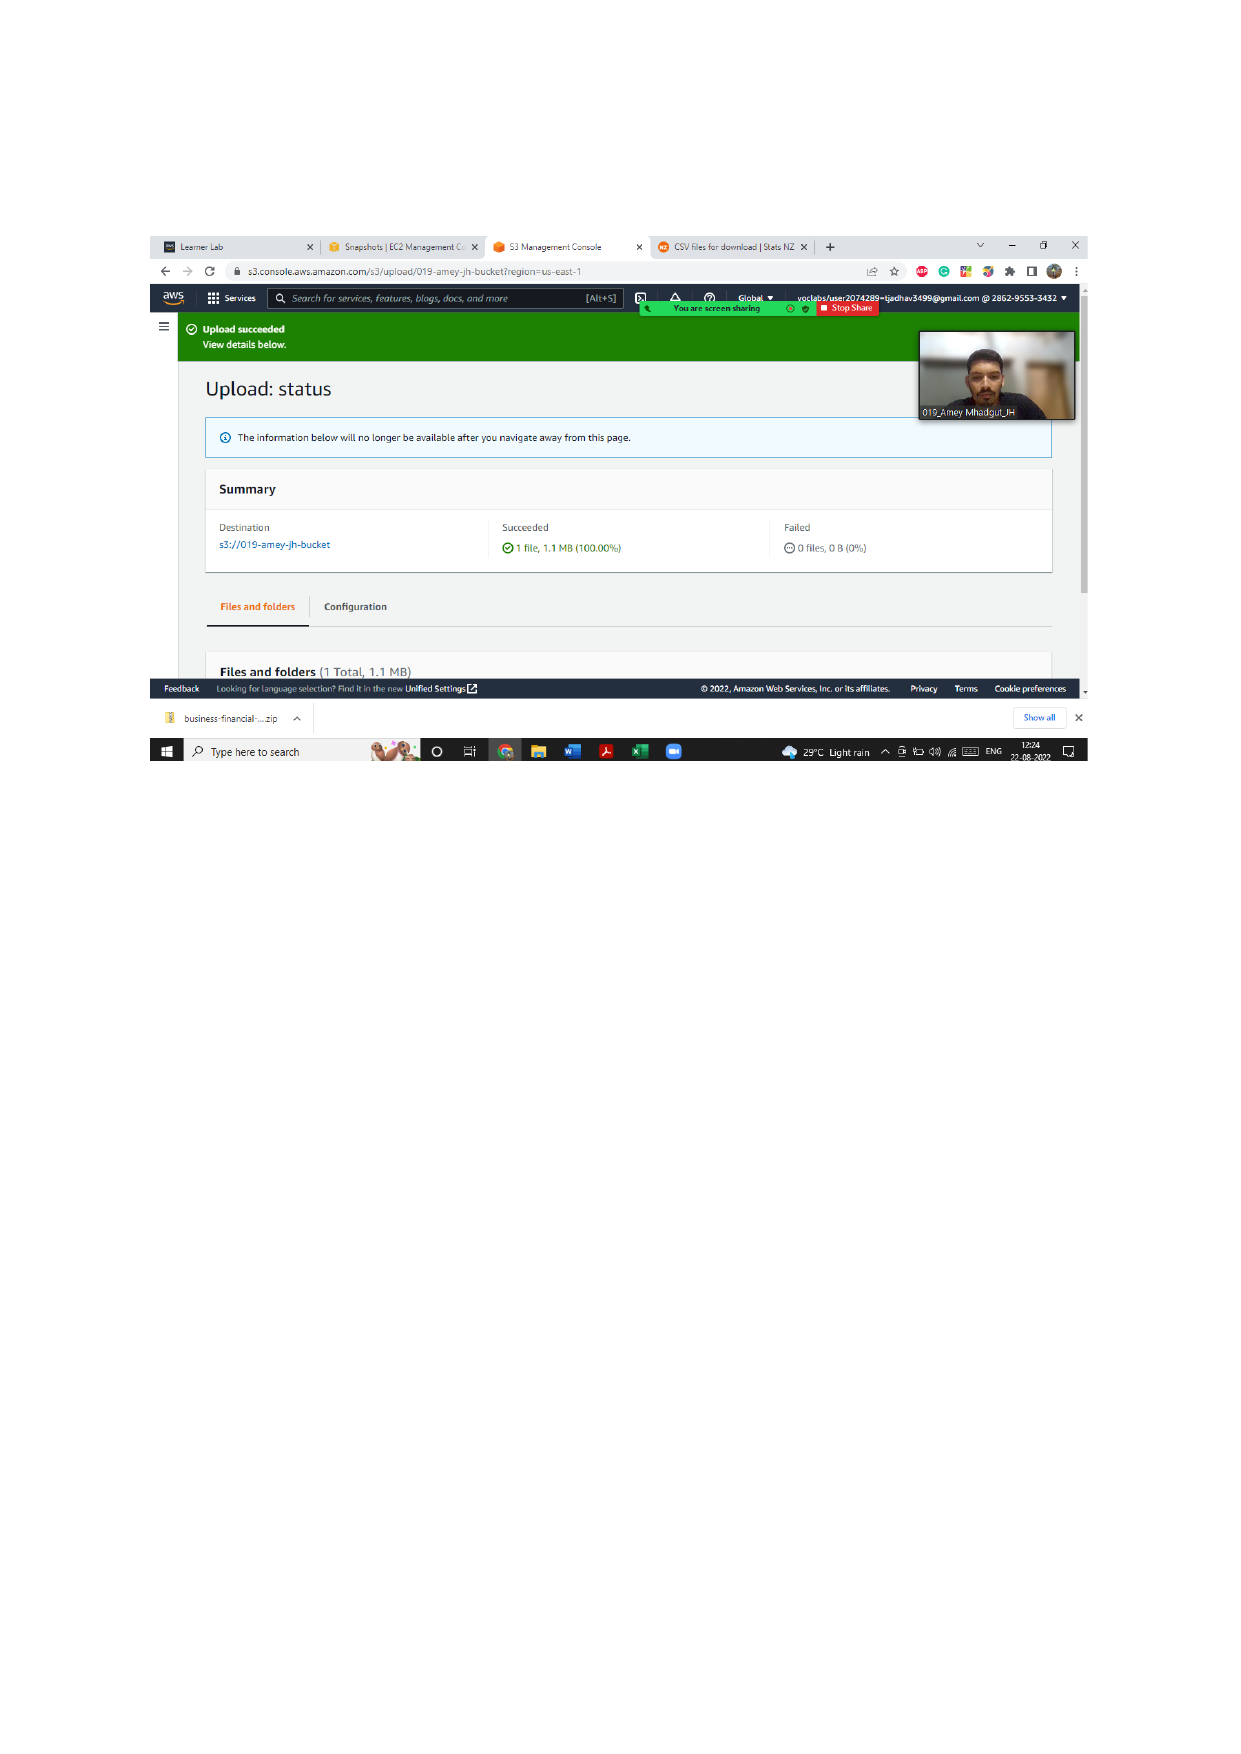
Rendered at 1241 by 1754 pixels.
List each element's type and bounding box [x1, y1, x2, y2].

picture [150, 236, 1087, 761]
